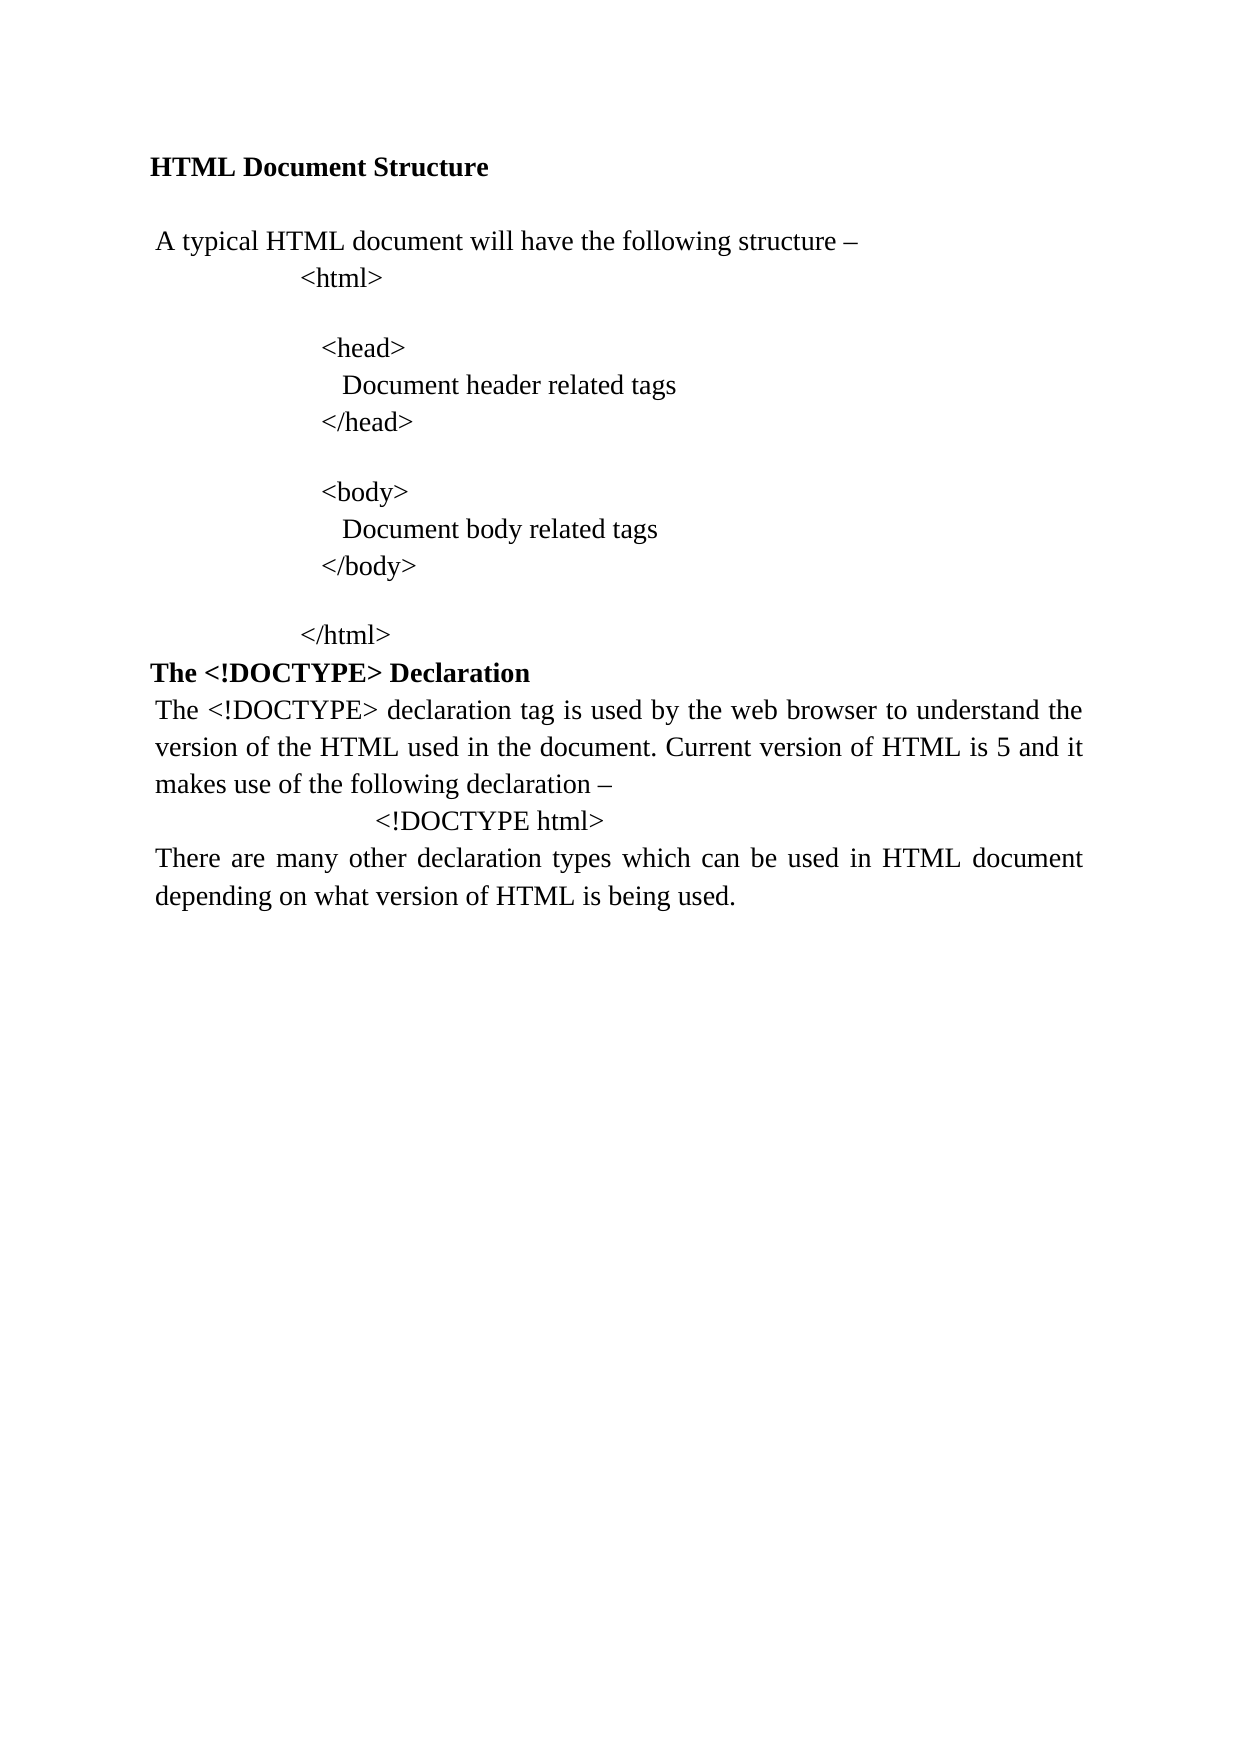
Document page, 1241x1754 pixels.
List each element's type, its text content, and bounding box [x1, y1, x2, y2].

text <head> [300, 331, 1085, 363]
text A typical HTML document will have the following structure – [155, 224, 1085, 257]
text Document body related tags [300, 512, 1085, 544]
text </body> [300, 549, 1085, 581]
text <html> [300, 262, 1085, 294]
text <body> [300, 475, 1085, 507]
text Document header related tags [300, 368, 1085, 401]
text </head> [300, 405, 1085, 438]
text <!DOCTYPE html> [305, 804, 1085, 837]
text The <!DOCTYPE> declaration tag is used by the web browser to understand the version of the HTML used in the document. Current version of HTML is 5 and it makes use of the following declaration – [155, 693, 1085, 799]
text There are many other declaration types which can be used in HTML document depending on what version of HTML is being used. [155, 842, 1085, 911]
text </html> [300, 618, 1085, 651]
text HTML Document Structure [150, 150, 1090, 182]
text The <!DOCTYPE> Declaration [150, 656, 1090, 688]
